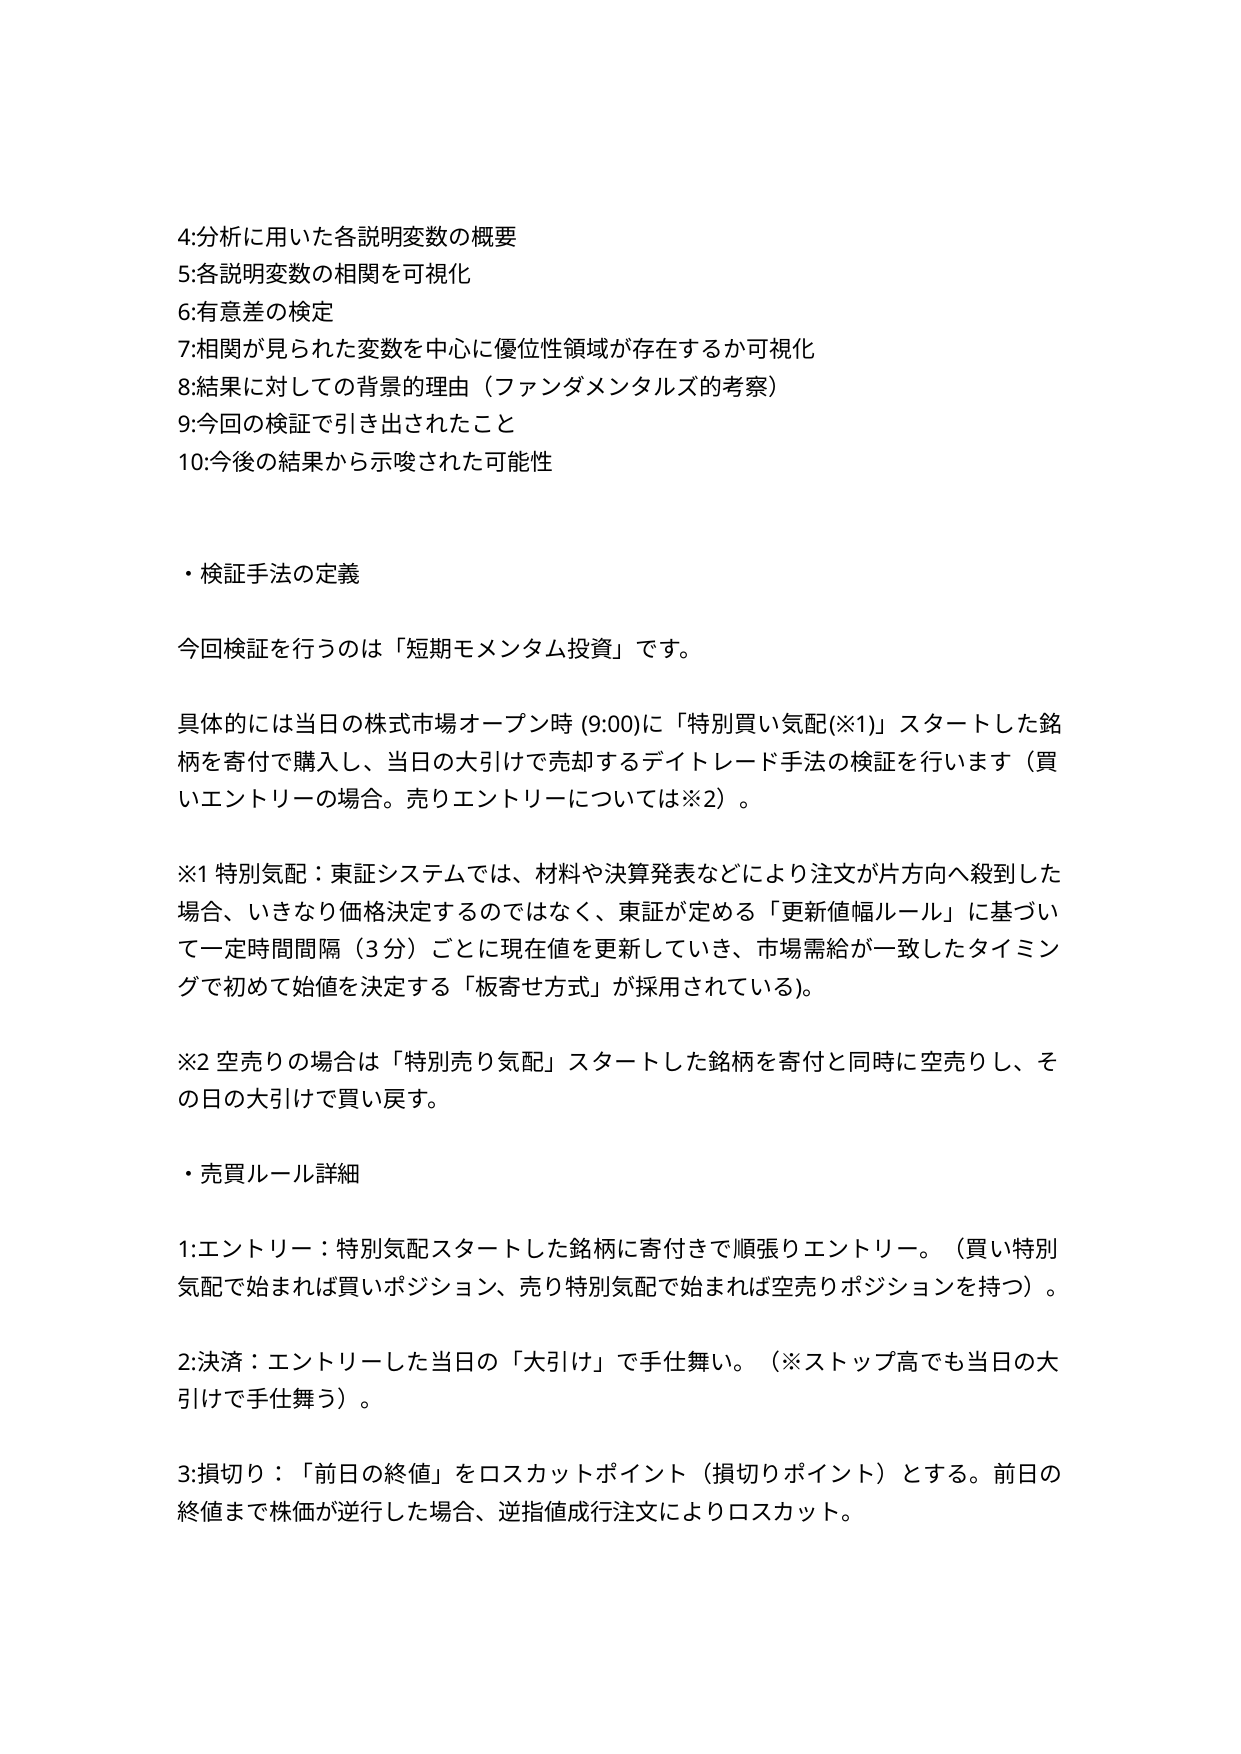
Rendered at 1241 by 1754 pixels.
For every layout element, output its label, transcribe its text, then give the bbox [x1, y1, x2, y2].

text 8:結果に対しての背景的理由（ファンダメンタルズ的考察） [177, 367, 1063, 404]
text 5:各説明変数の相関を可視化 [177, 254, 1063, 292]
text 4:分析に用いた各説明変数の概要 [177, 217, 1063, 254]
text 10:今後の結果から示唆された可能性 [177, 442, 1063, 479]
text 具体的には当日の株式市場オープン時 (9:00)に「特別買い気配(※1)」スタートした銘柄を寄付で購入し、当日の大引けで売却するデイトレード手法の検証を行います（買いエントリーの場合。売りエントリーについては※2）。 [177, 704, 1063, 817]
text ・検証手法の定義 [177, 554, 1063, 592]
text 2:決済：エントリーした当日の「大引け」で手仕舞い。（※ストップ高でも当日の大引けで手仕舞う）。 [177, 1342, 1063, 1417]
text 7:相関が見られた変数を中心に優位性領域が存在するか可視化 [177, 329, 1063, 367]
text ・売買ルール詳細 [177, 1154, 1063, 1192]
text 今回検証を行うのは「短期モメンタム投資」です。 [177, 629, 1063, 667]
text 1:エントリー：特別気配スタートした銘柄に寄付きで順張りエントリー。（買い特別気配で始まれば買いポジション、売り特別気配で始まれば空売りポジションを持つ）。 [177, 1229, 1063, 1304]
text 9:今回の検証で引き出されたこと [177, 404, 1063, 442]
text ※1 特別気配：東証システムでは、材料や決算発表などにより注文が片方向へ殺到した場合、いきなり価格決定するのではなく、東証が定める「更新値幅ルール」に基づいて一定時間間隔（3分）ごとに現在値を更新していき、市場需給が一致したタイミングで初めて始値を決定する「板寄せ方式」が採用されている)。 [177, 854, 1063, 1004]
text ※2 空売りの場合は「特別売り気配」スタートした銘柄を寄付と同時に空売りし、その日の大引けで買い戻す。 [177, 1042, 1063, 1117]
text 3:損切り：「前日の終値」をロスカットポイント（損切りポイント）とする。前日の終値まで株価が逆行した場合、逆指値成行注文によりロスカット。 [177, 1454, 1063, 1529]
text 6:有意差の検定 [177, 292, 1063, 329]
